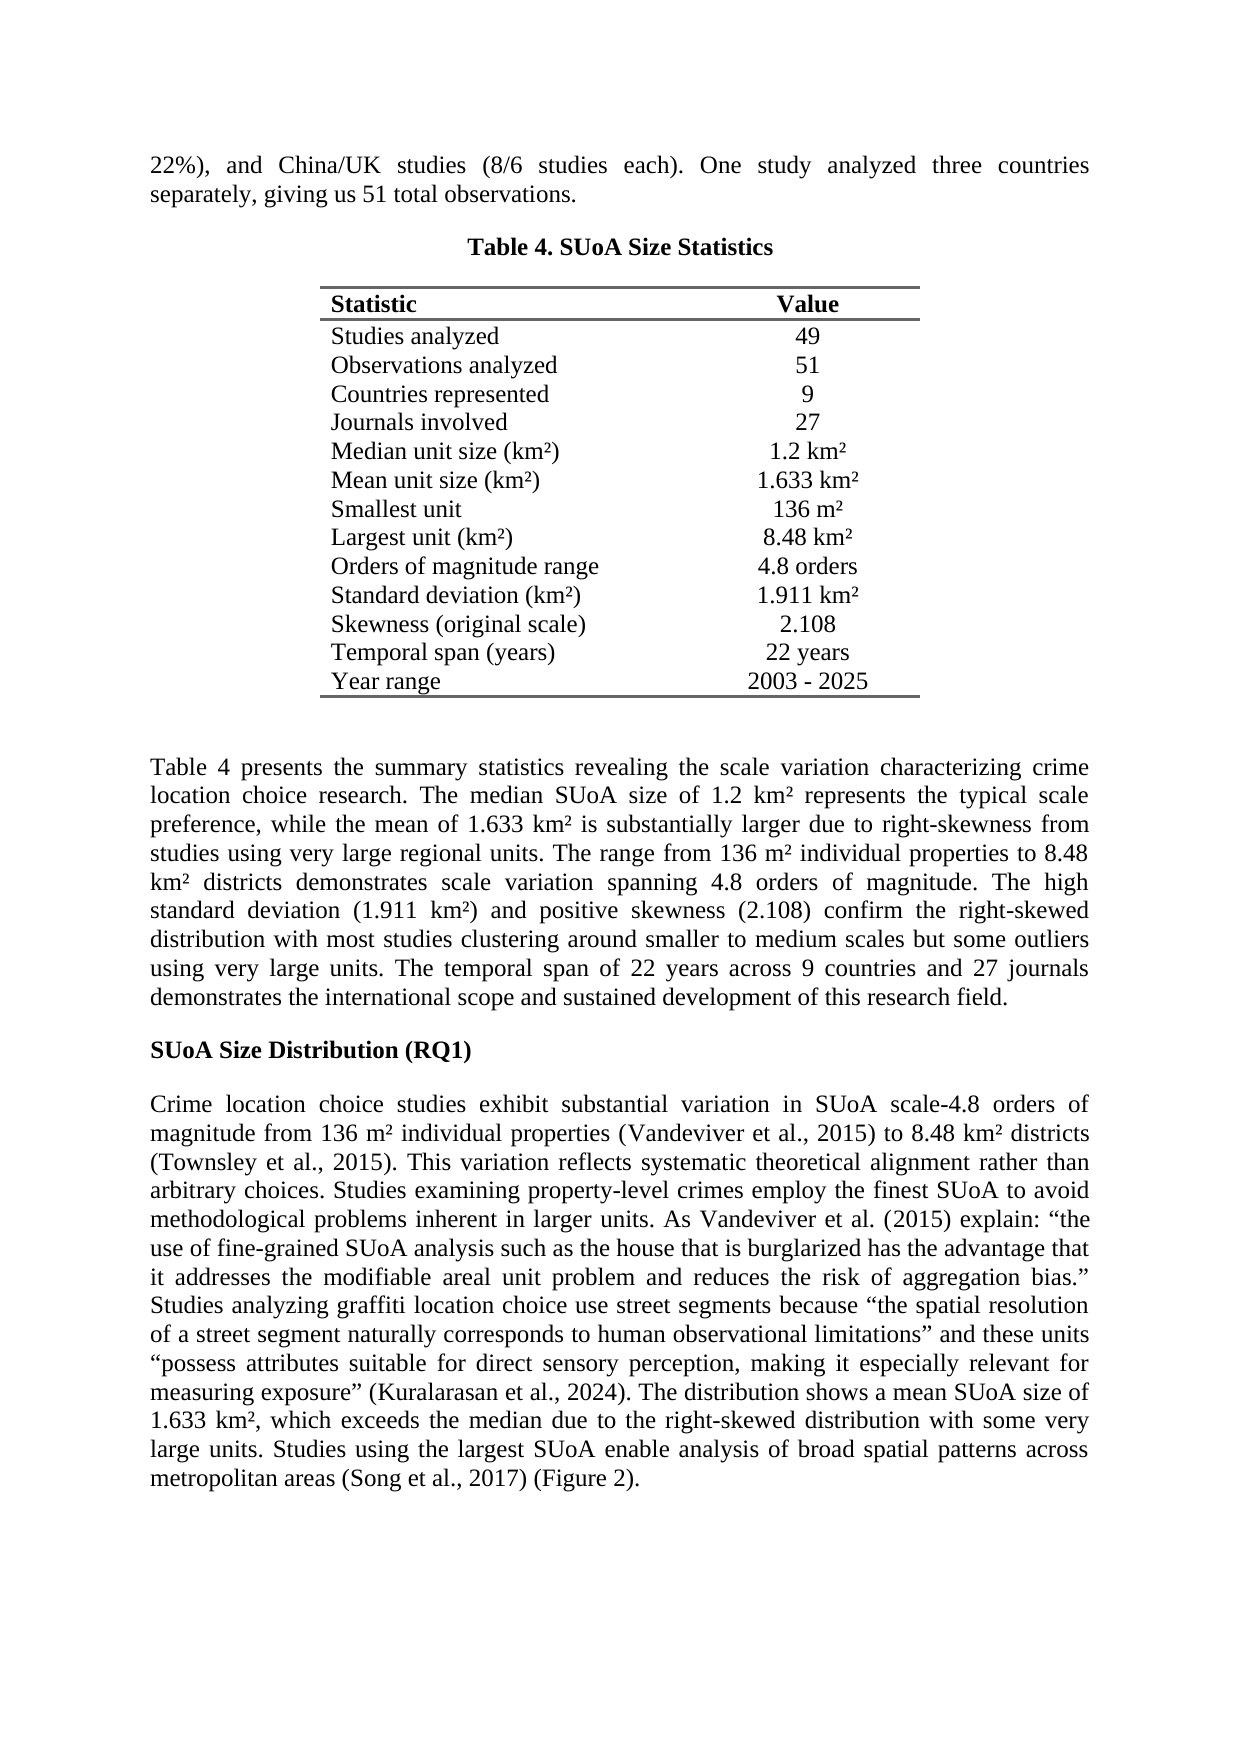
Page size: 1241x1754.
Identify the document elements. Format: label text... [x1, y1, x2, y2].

text Crime location choice studies exhibit substantial variation in SUoA scale-4.8 orders of magnitude from 136 m² individual properties (Vandeviver et al., 2015) to 8.48 km² districts (Townsley et al., 2015). This variation reflects systematic theoretical alignment rather than arbitrary choices. Studies examining property-level crimes employ the finest SUoA to avoid methodological problems inherent in larger units. As Vandeviver et al. (2015) explain: “the use of fine-grained SUoA analysis such as the house that is burglarized has the advantage that it addresses the modifiable areal unit problem and reduces the risk of aggregation bias.” Studies analyzing graffiti location choice use street segments because “the spatial resolution of a street segment naturally corresponds to human observational limitations” and these units “possess attributes suitable for direct sensory perception, making it especially relevant for measuring exposure” (Kuralarasan et al., 2024). The distribution shows a mean SUoA size of 1.633 km², which exceeds the median due to the right-skewed distribution with some very large units. Studies using the largest SUoA enable analysis of broad spatial patterns across metropolitan areas (Song et al., 2017) (Figure 2). [150, 1089, 1090, 1492]
table_cell 1.633 km² [695, 465, 920, 494]
table_cell 136 m² [695, 494, 920, 522]
table_cell Smallest unit [320, 494, 695, 522]
table_cell 1.2 km² [695, 436, 920, 465]
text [150, 150, 1090, 207]
table_cell Studies analyzed [320, 321, 695, 350]
table_header Value [695, 289, 920, 318]
subtitle SUoA Size Distribution (RQ1) [150, 1036, 1090, 1064]
text Table 4 presents the summary statistics revealing the scale variation characterizing crime location choice research. The median SUoA size of 1.2 km² represents the typical scale preference, while the mean of 1.633 km² is substantially larger due to right-skewness from studies using very large regional units. The range from 136 m² individual properties to 8.48 km² districts demonstrates scale variation spanning 4.8 orders of magnitude. The high standard deviation (1.911 km²) and positive skewness (2.108) confirm the right-skewed distribution with most studies clustering around smaller to medium scales but some outliers using very large units. The temporal span of 22 years across 9 countries and 27 journals demonstrates the international scope and sustained development of this research field. [150, 752, 1090, 1011]
table_cell Journals involved [320, 408, 695, 436]
table_header Statistic [320, 289, 695, 318]
table_cell Mean unit size (km²) [320, 465, 695, 494]
table_cell Countries represented [320, 379, 695, 407]
table_cell Median unit size (km²) [320, 436, 695, 465]
table_cell 4.8 orders [695, 551, 920, 580]
table_cell Skewness (original scale) [320, 609, 695, 637]
table_cell Year range [320, 666, 695, 695]
table_cell Observations analyzed [320, 350, 695, 379]
table_cell Largest unit (km²) [320, 523, 695, 551]
table_cell 9 [695, 379, 920, 407]
table_cell 27 [695, 408, 920, 436]
table_cell 22 years [695, 638, 920, 666]
table_cell Orders of magnitude range [320, 551, 695, 580]
table_cell 49 [695, 321, 920, 350]
table_cell 2.108 [695, 609, 920, 637]
text Table 4. SUoA Size Statistics [150, 232, 1090, 261]
table_cell 8.48 km² [695, 523, 920, 551]
table_cell Standard deviation (km²) [320, 580, 695, 609]
table_cell 1.911 km² [695, 580, 920, 609]
table_cell 2003 - 2025 [695, 666, 920, 695]
table_cell Temporal span (years) [320, 638, 695, 666]
table_cell 51 [695, 350, 920, 379]
